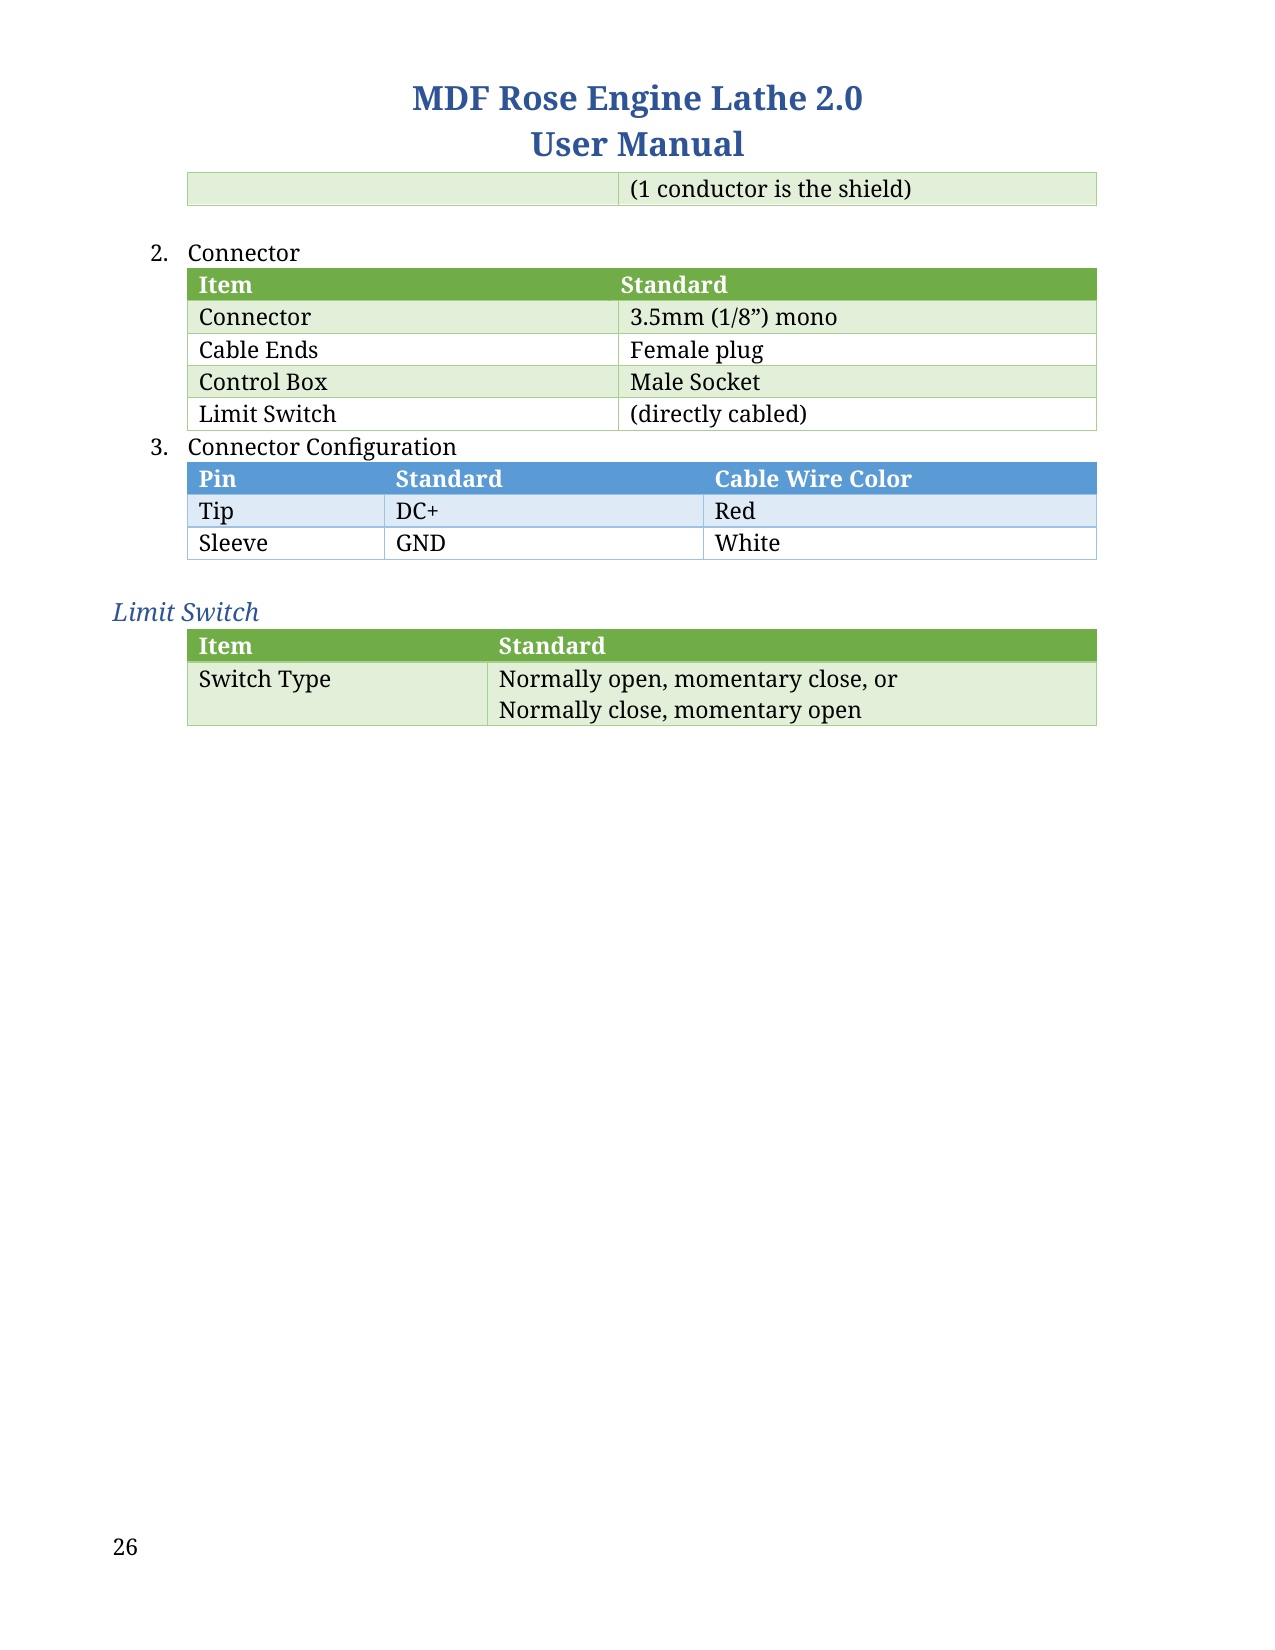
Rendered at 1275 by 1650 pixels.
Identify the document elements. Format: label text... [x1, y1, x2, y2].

table_cell (directly cabled) [619, 398, 1096, 429]
table_cell Tip [188, 495, 384, 526]
table_header Item [188, 630, 487, 661]
table_cell Normally open, momentary close, or Normally close, momentary open [488, 663, 1096, 725]
list Connector Configuration [150, 431, 1162, 462]
table_cell Connector [188, 301, 618, 333]
table_header Standard [610, 269, 1096, 300]
table_header Standard [488, 630, 1096, 661]
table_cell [619, 173, 1096, 204]
table_cell Male Socket [619, 366, 1096, 397]
table_cell Cable Ends [188, 334, 618, 365]
table_cell Switch Type [188, 663, 487, 725]
table_header Item [188, 269, 609, 300]
table_cell White [704, 528, 1096, 559]
table_header Cable Wire Color [704, 463, 1096, 494]
list Connector [150, 237, 1162, 268]
table_cell GND [385, 528, 703, 559]
table_cell Female plug [619, 334, 1096, 365]
table_cell DC+ [385, 495, 703, 526]
table_cell Limit Switch [188, 398, 618, 429]
table_header Pin [188, 463, 384, 494]
table_cell Sleeve [188, 528, 384, 559]
subtitle Limit Switch [112, 595, 1162, 629]
table_cell Cable Size [188, 173, 618, 204]
table_cell Control Box [188, 366, 618, 397]
table_cell 3.5mm (1/8”) mono [619, 301, 1096, 333]
table_cell Red [704, 495, 1096, 526]
table_header Standard [385, 463, 703, 494]
